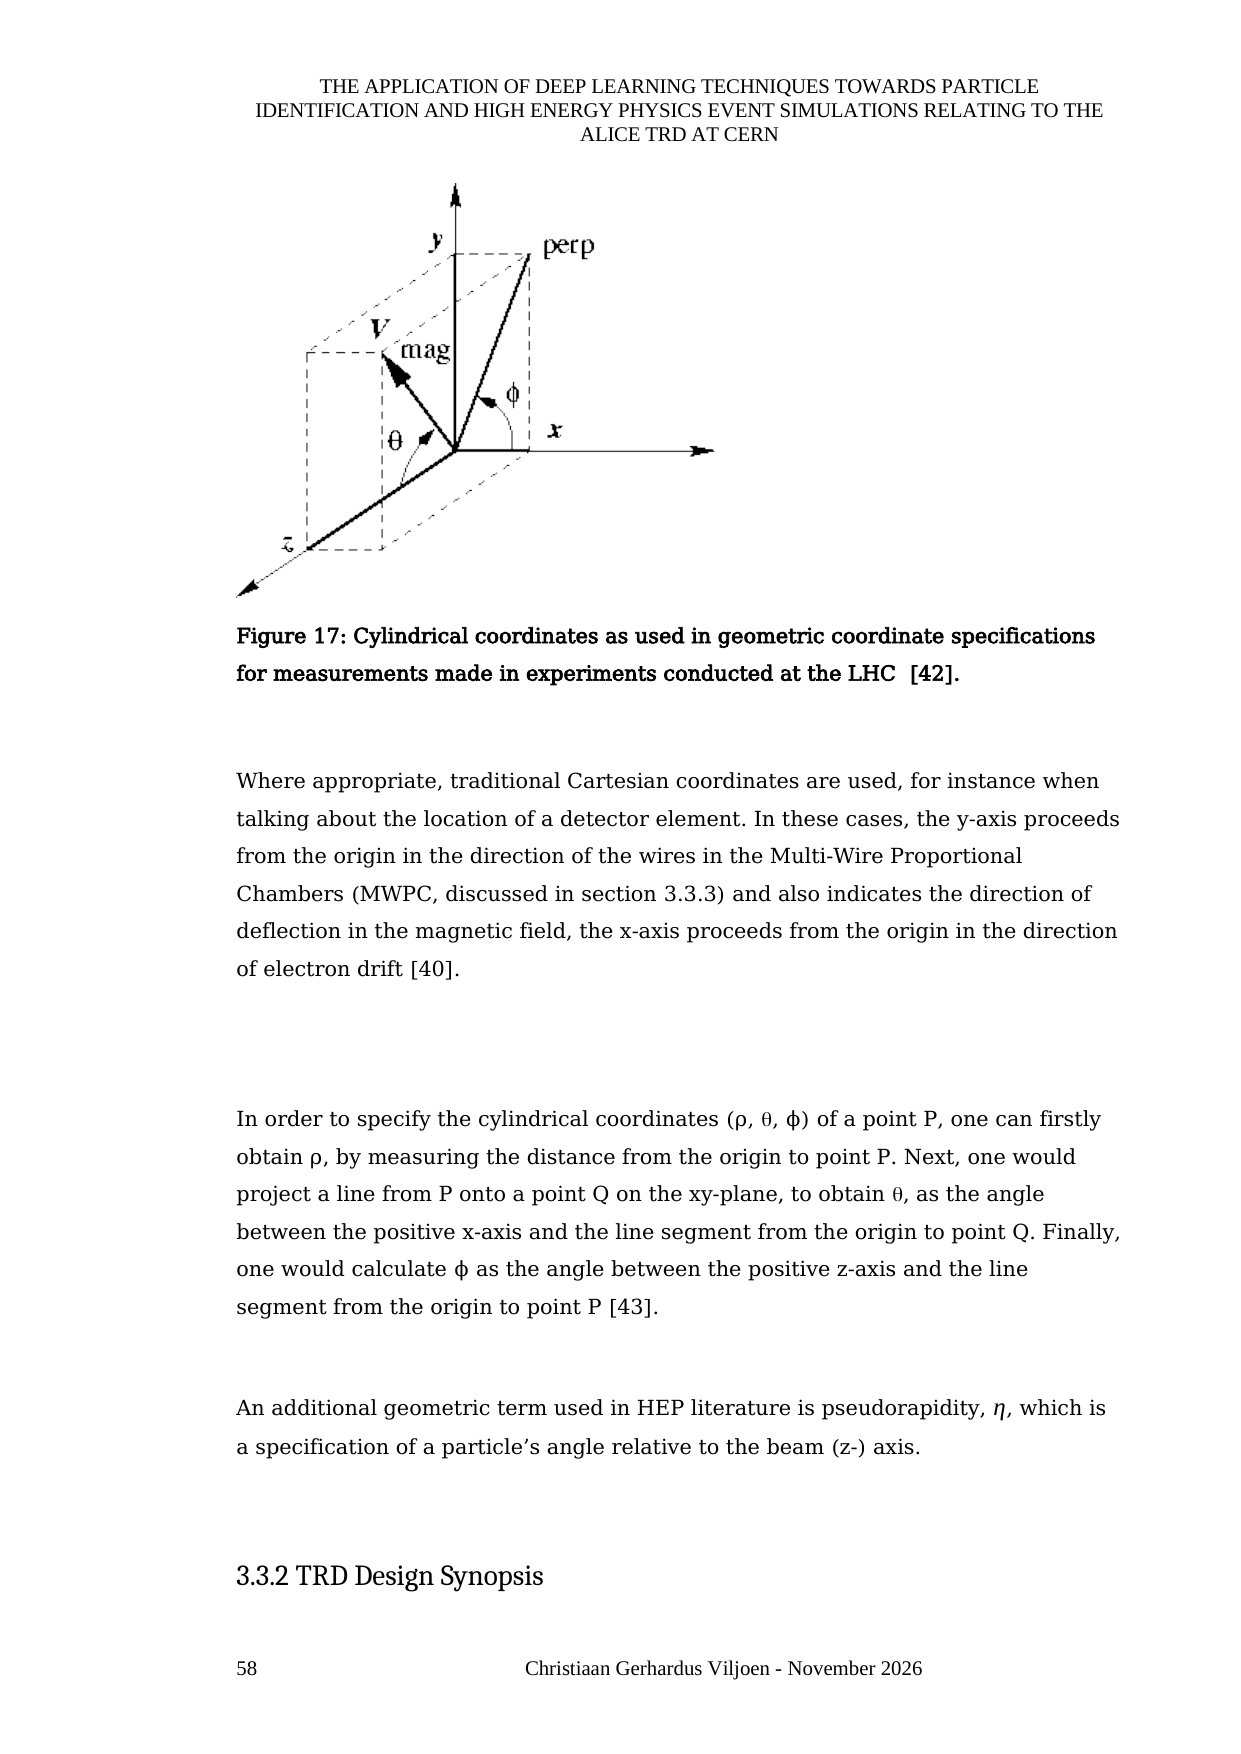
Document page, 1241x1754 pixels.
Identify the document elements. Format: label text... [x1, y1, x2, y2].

text Where appropriate, traditional Cartesian coordinates are used, for instance when talking about the location of a detector element. In these cases, the y-axis proceeds from the origin in the direction of the wires in the Multi-Wire Proportional Chambers (MWPC, discussed in section 3.2.3) and also indicates the direction of deflection in the magnetic field, the x-axis proceeds from the origin in the direction of electron drift . [236, 768, 1122, 981]
text In order to specify the cylindrical coordinates (ρ, , ϕ) of a point P, one can firstly obtain ρ, by measuring the distance from the origin to point P. Next, one would project a line from P onto a point Q on the xy-plane, to obtain , as the angle between the positive x-axis and the line segment from the origin to point Q. Finally, one would calculate ϕ as the angle between the positive z-axis and the line segment from the origin to point P . [236, 1106, 1122, 1318]
picture [236, 183, 715, 598]
subtitle TRD Design Synopsis [236, 1559, 1122, 1592]
text An additional geometric term used in HEP literature is pseudorapidity, , which is a specification of a particle’s angle relative to the beam (z-) axis. [236, 1393, 1122, 1459]
text Figure 18: Cylindrical coordinates as used in geometric coordinate specifications for measurements made in experiments conducted at the LHC . [236, 622, 1122, 685]
